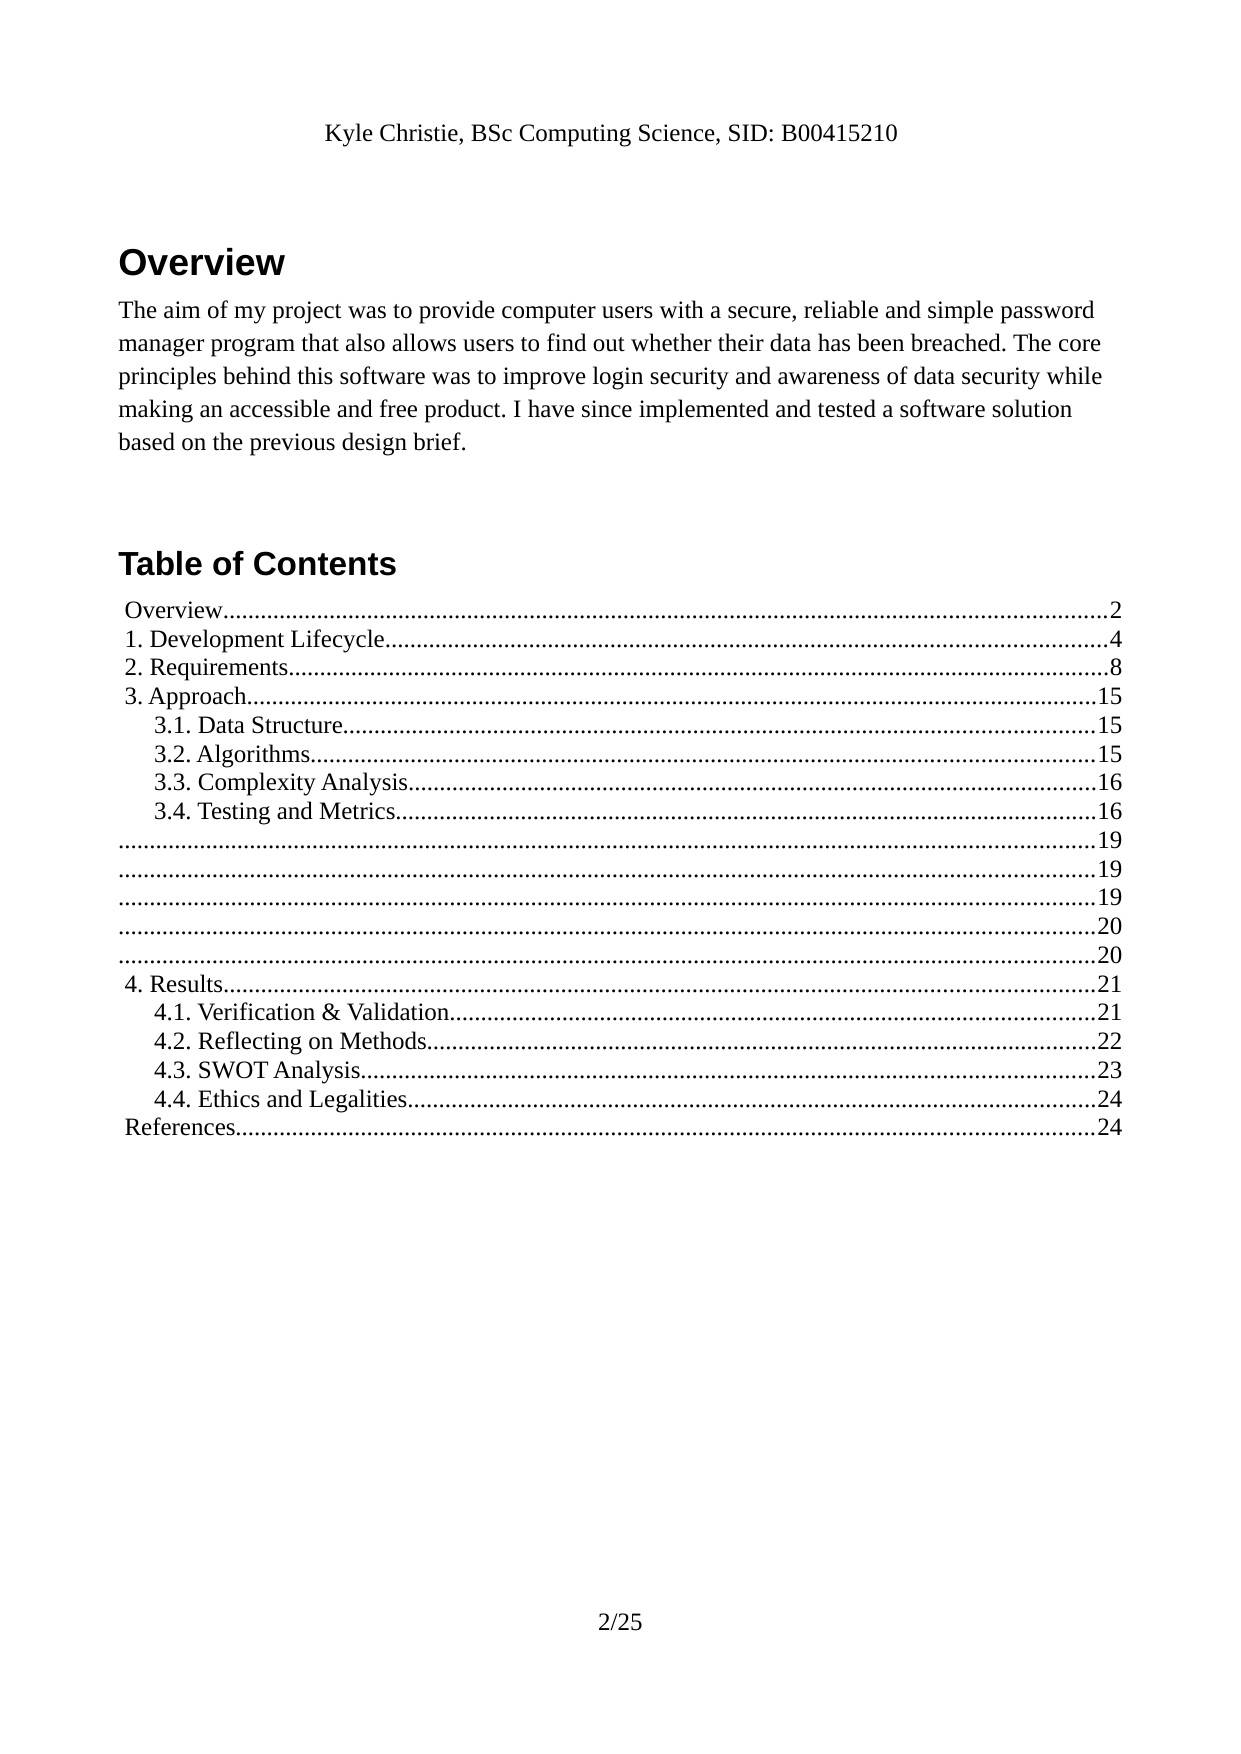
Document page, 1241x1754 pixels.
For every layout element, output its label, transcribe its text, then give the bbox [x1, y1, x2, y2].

text The aim of my project was to provide computer users with a secure, reliable and simple password manager program that also allows users to find out whether their data has been breached. The core principles behind this software was to improve login security and awareness of data security while making an accessible and free product. I have since implemented and tested a software solution based on the previous design brief. [118, 295, 1122, 456]
subtitle Overview [118, 240, 1122, 283]
